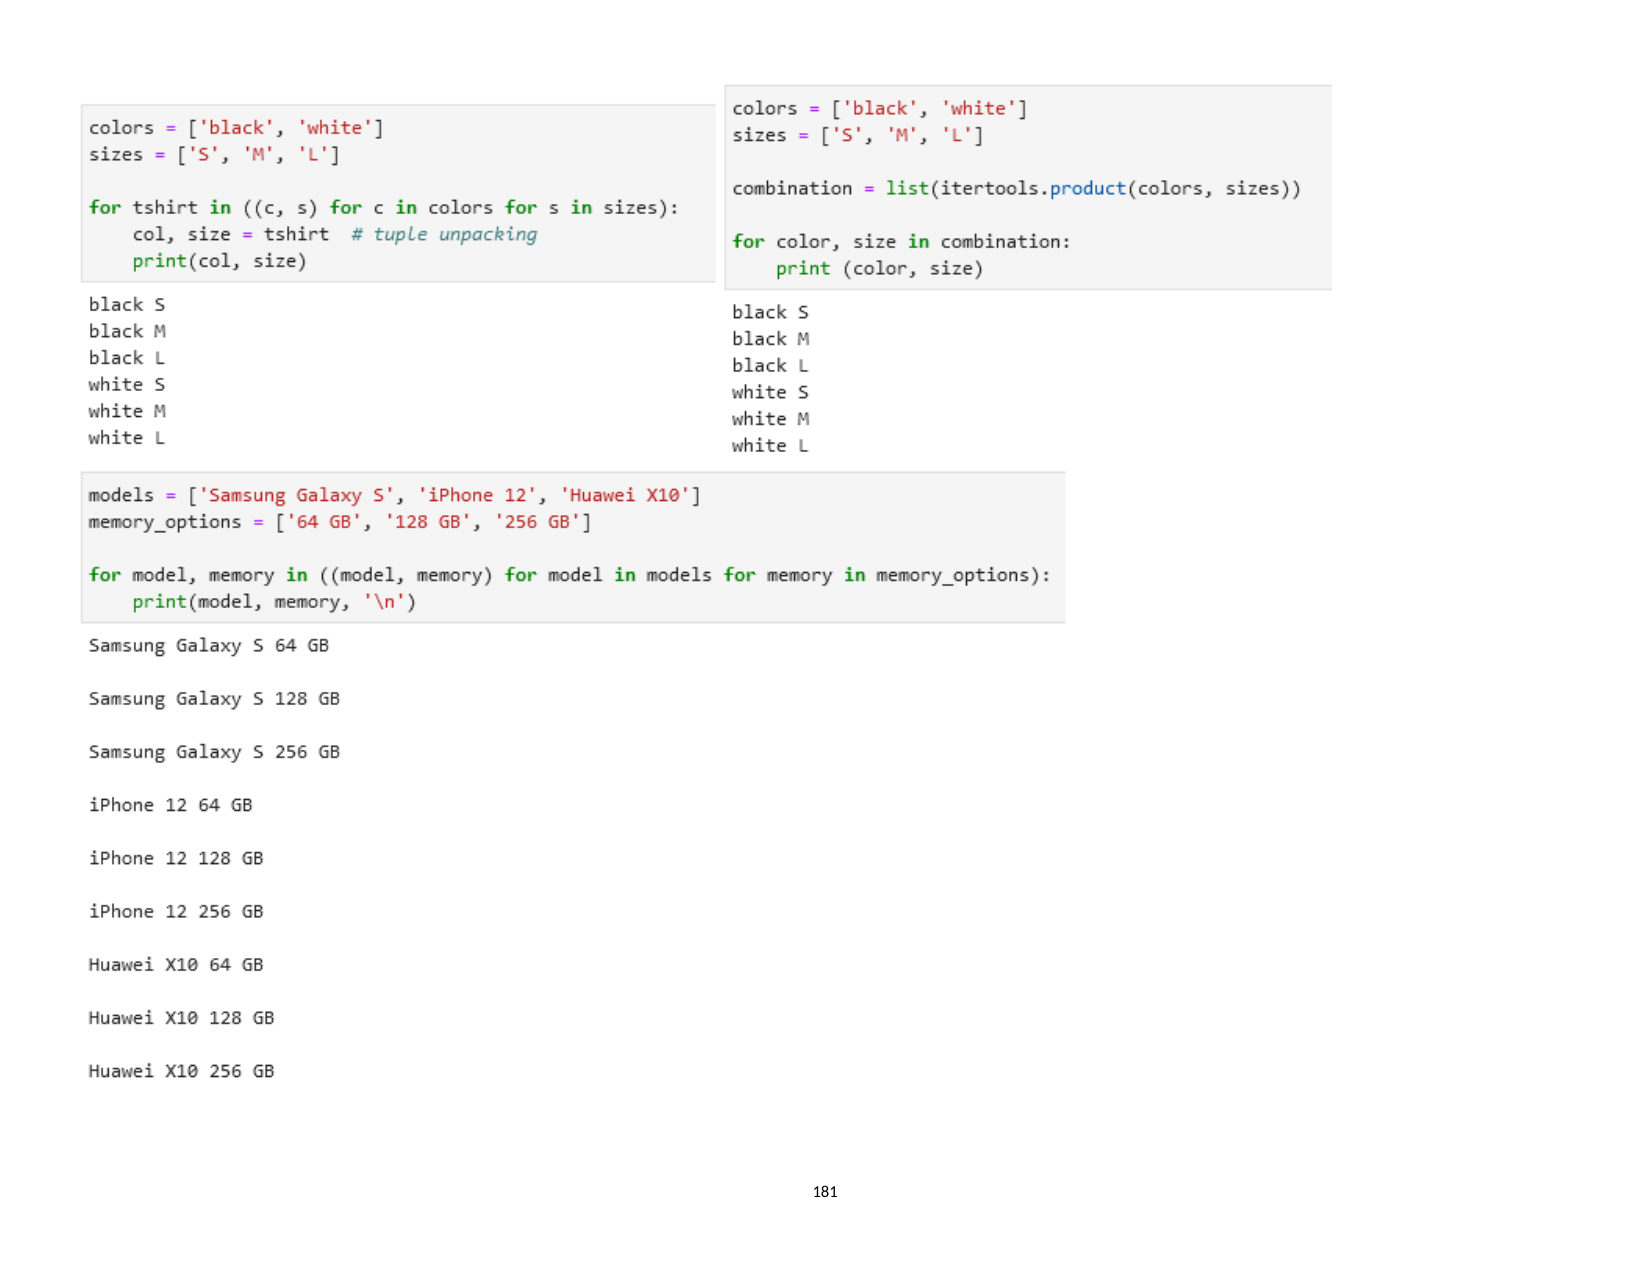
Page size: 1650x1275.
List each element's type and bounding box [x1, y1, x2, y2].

picture [721, 75, 1332, 463]
picture [75, 464, 1066, 1101]
picture [75, 95, 716, 463]
